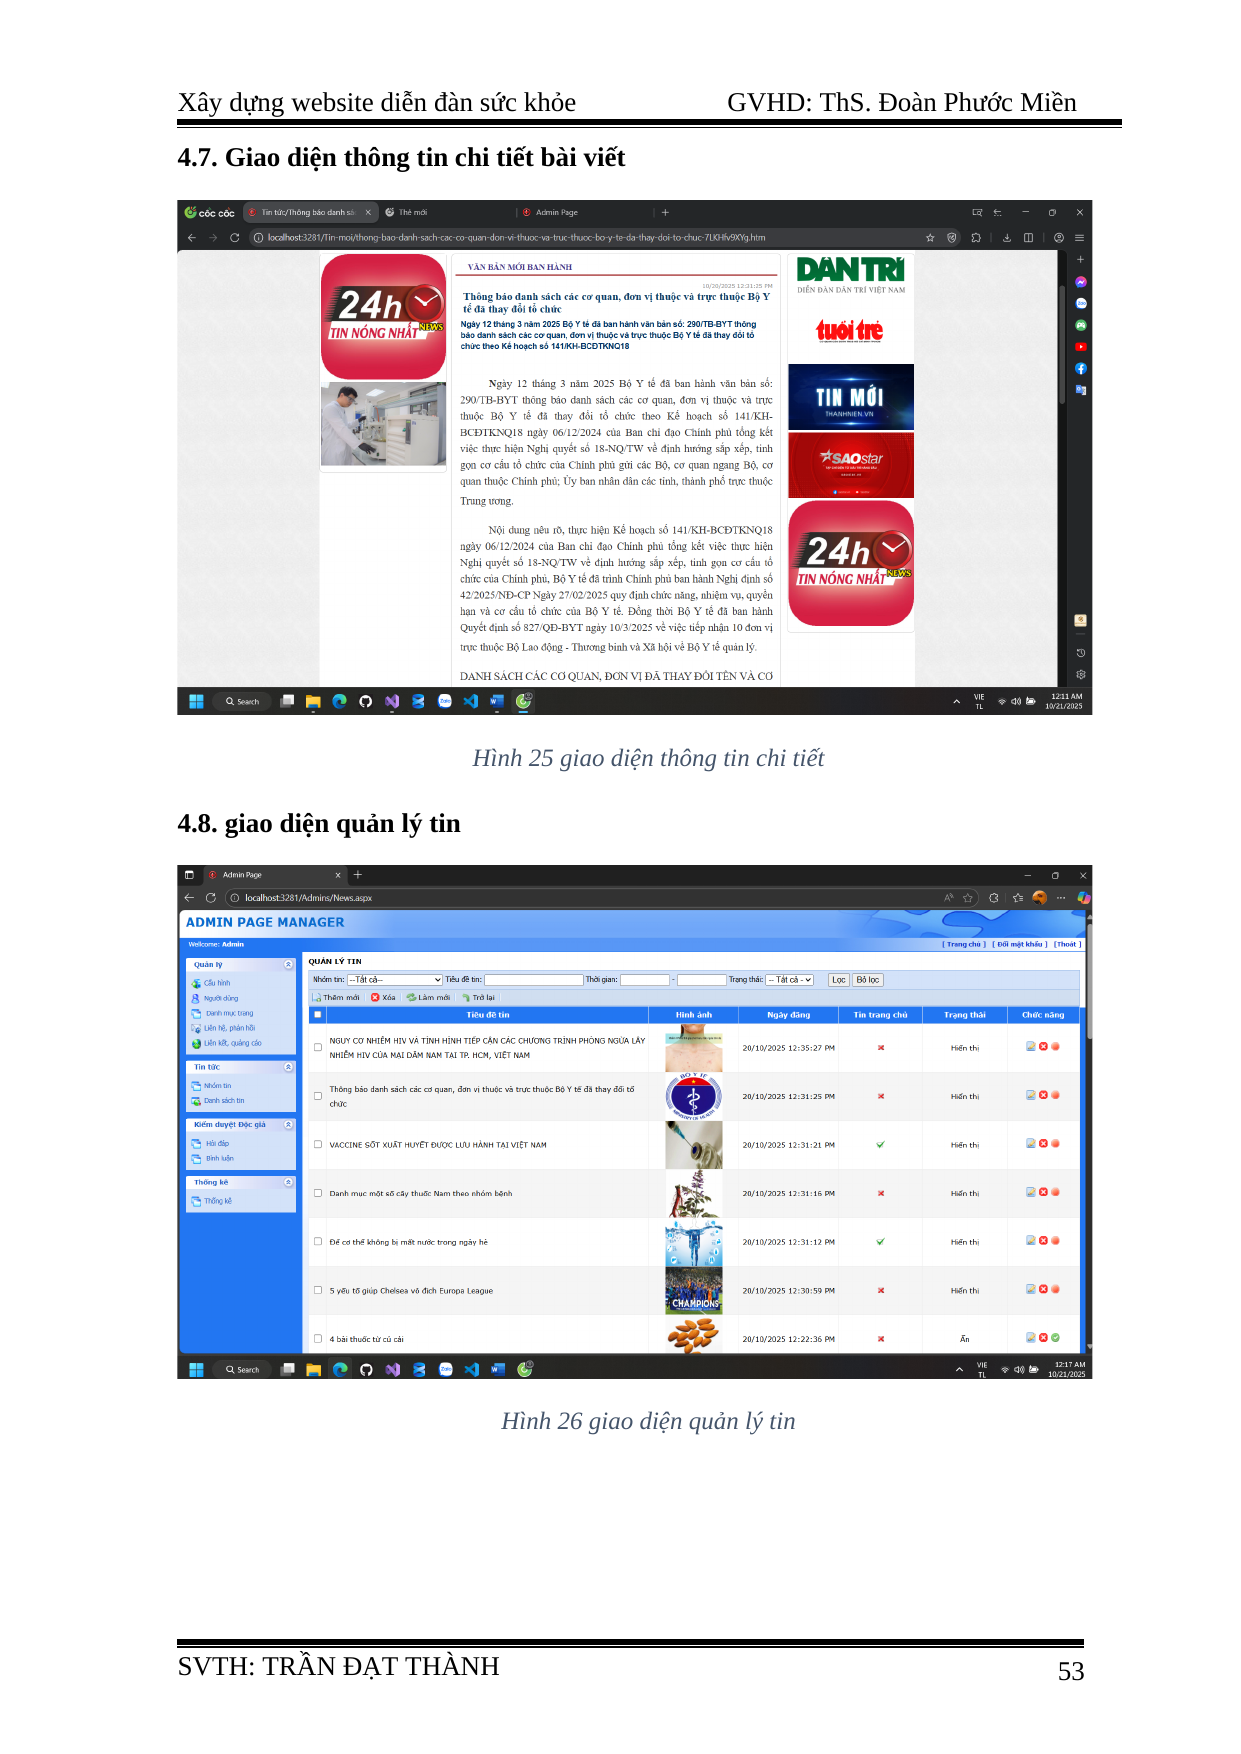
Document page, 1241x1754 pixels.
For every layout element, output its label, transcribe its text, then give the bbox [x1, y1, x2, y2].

subtitle 4.8. giao diện quản lý tin [177, 807, 1122, 838]
text Hình 26 giao diện quản lý tin [177, 1406, 1122, 1435]
picture [177, 200, 1093, 715]
text Hình 25 giao diện thông tin chi tiết [177, 743, 1122, 771]
subtitle 4.7. Giao diện thông tin chi tiết bài viết [177, 141, 1122, 172]
picture [177, 865, 1093, 1379]
